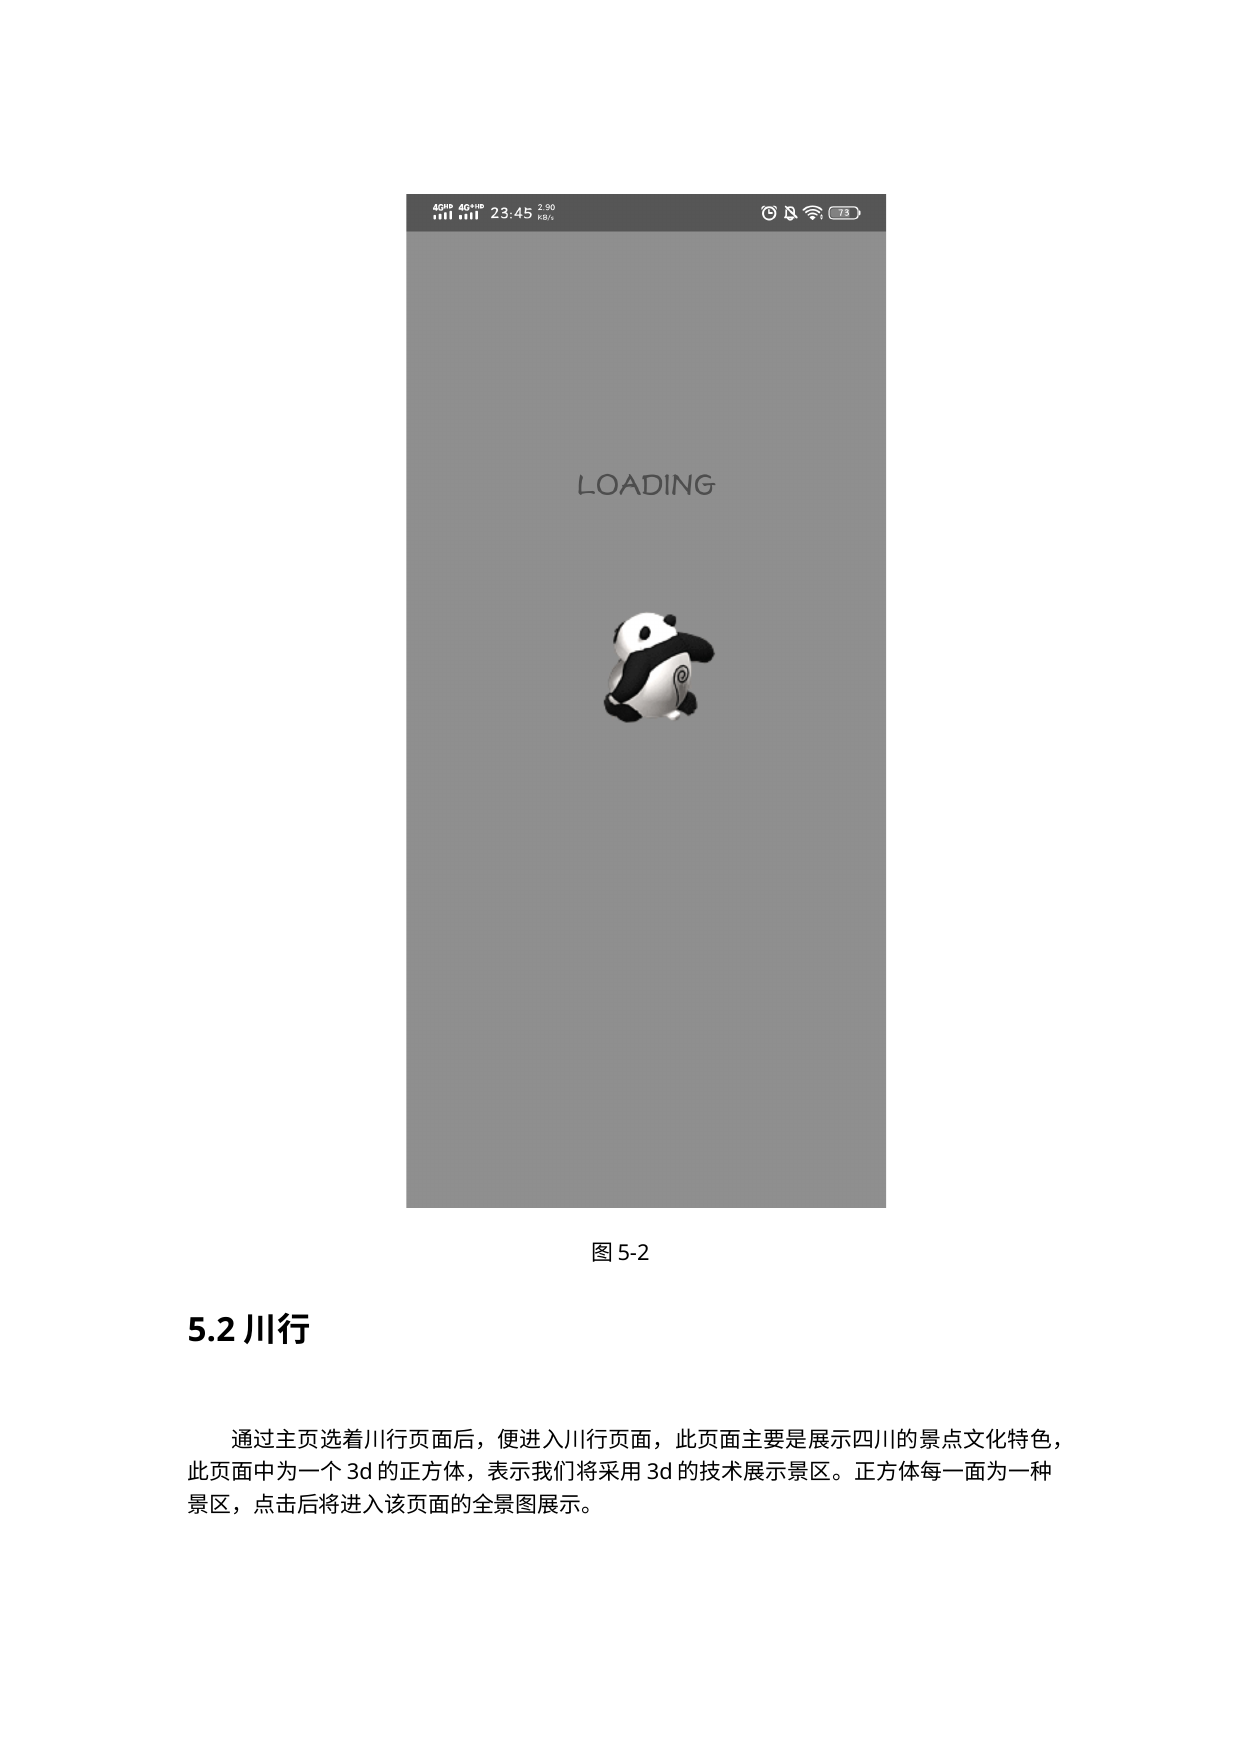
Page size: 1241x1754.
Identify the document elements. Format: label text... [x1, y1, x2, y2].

text 通过主页选着川行页面后，便进入川行页面，此页面主要是展示四川的景点文化特色，此页面中为一个3d的正方体，表示我们将采用3d的技术展示景区。正方体每一面为一种景区，点击后将进入该页面的全景图展示。 [187, 1421, 1053, 1519]
text 图5-2 [187, 1234, 1053, 1267]
picture [406, 194, 887, 1208]
subtitle 5.2 川行 [187, 1294, 1053, 1359]
